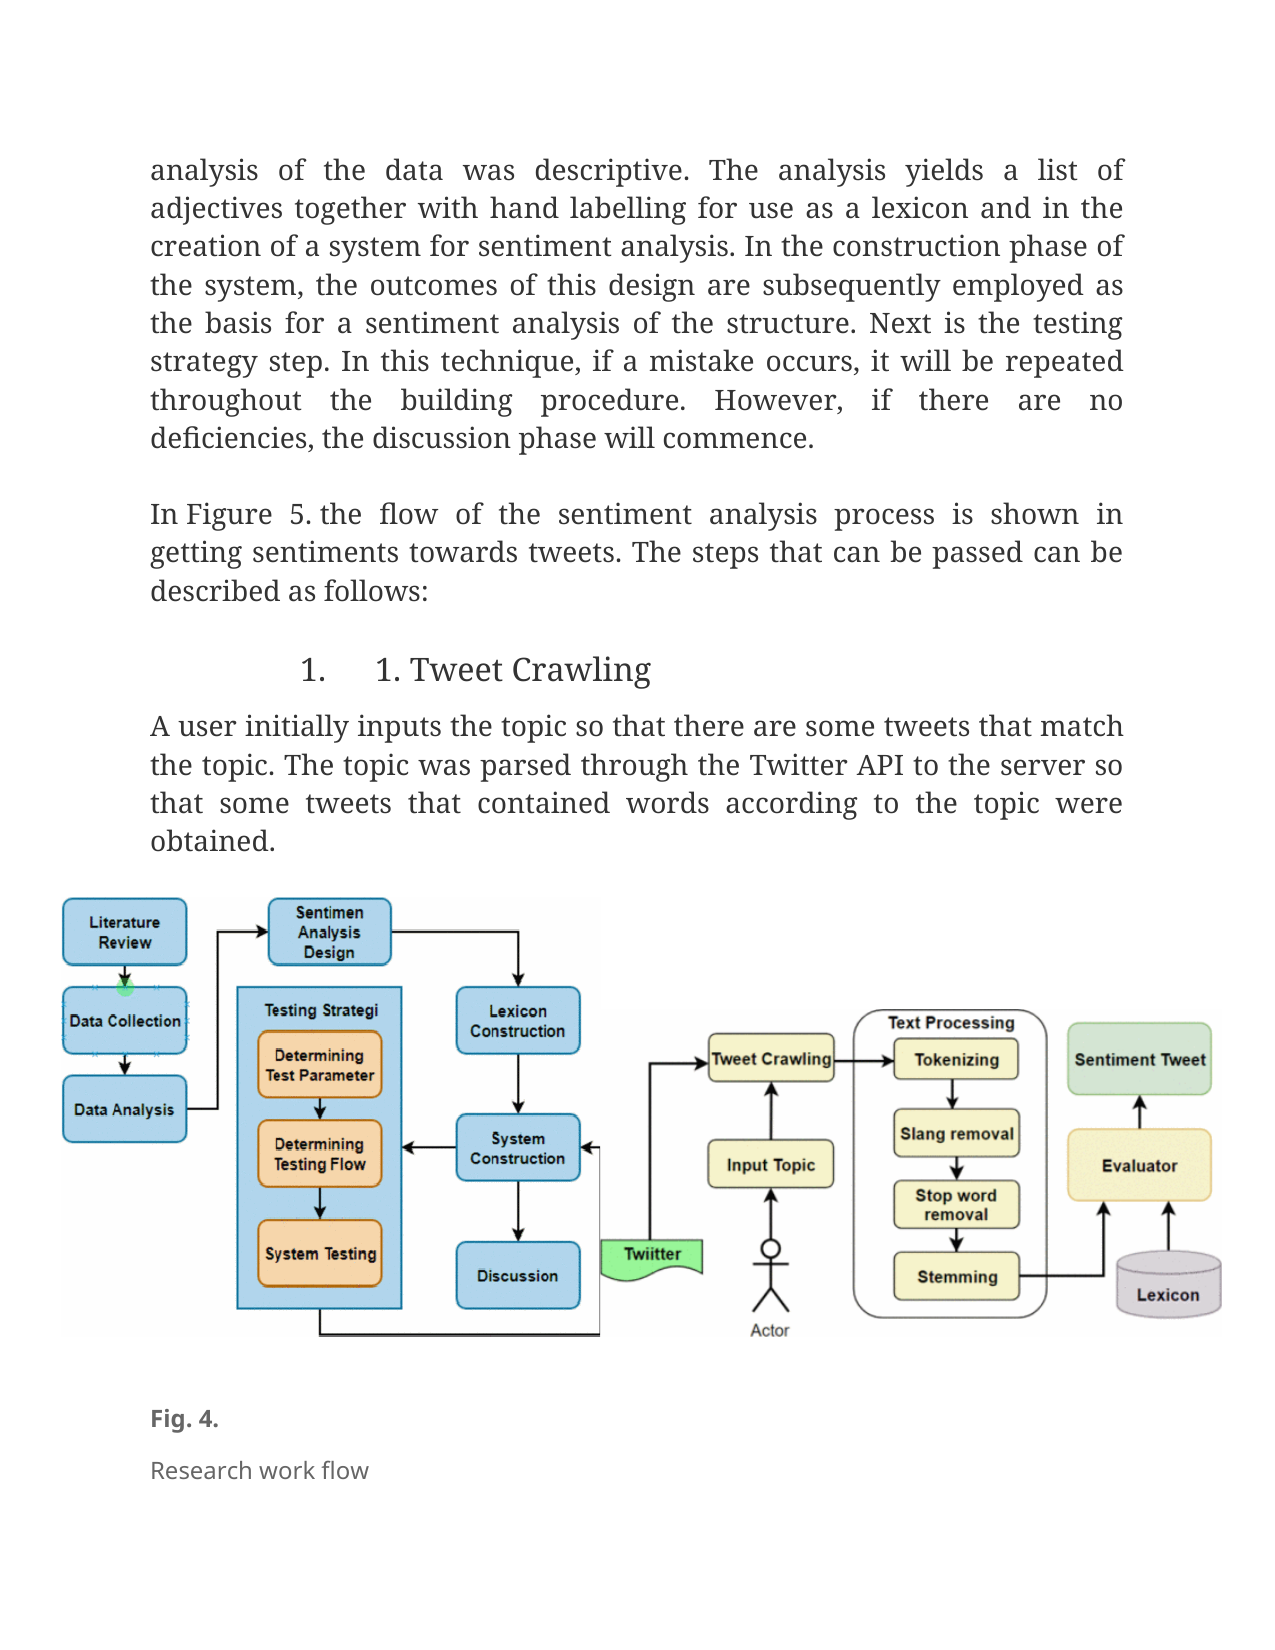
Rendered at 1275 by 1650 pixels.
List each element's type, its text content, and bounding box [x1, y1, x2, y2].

text Research work flow [150, 1454, 1125, 1487]
text In Figure 5. the flow of the sentiment analysis process is shown in getting sentiments towards tweets. The steps that can be passed can be described as follows: [150, 494, 1125, 609]
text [150, 150, 1125, 457]
text A user initially inputs the topic so that there are some tweets that match the topic. The topic was parsed through the Twitter API to the server so that some tweets that contained words according to the topic were obtained. [150, 707, 1125, 860]
text Fig. 4. [150, 1402, 1125, 1435]
subtitle 1. Tweet Crawling [300, 647, 1125, 691]
picture [61, 897, 1222, 1337]
